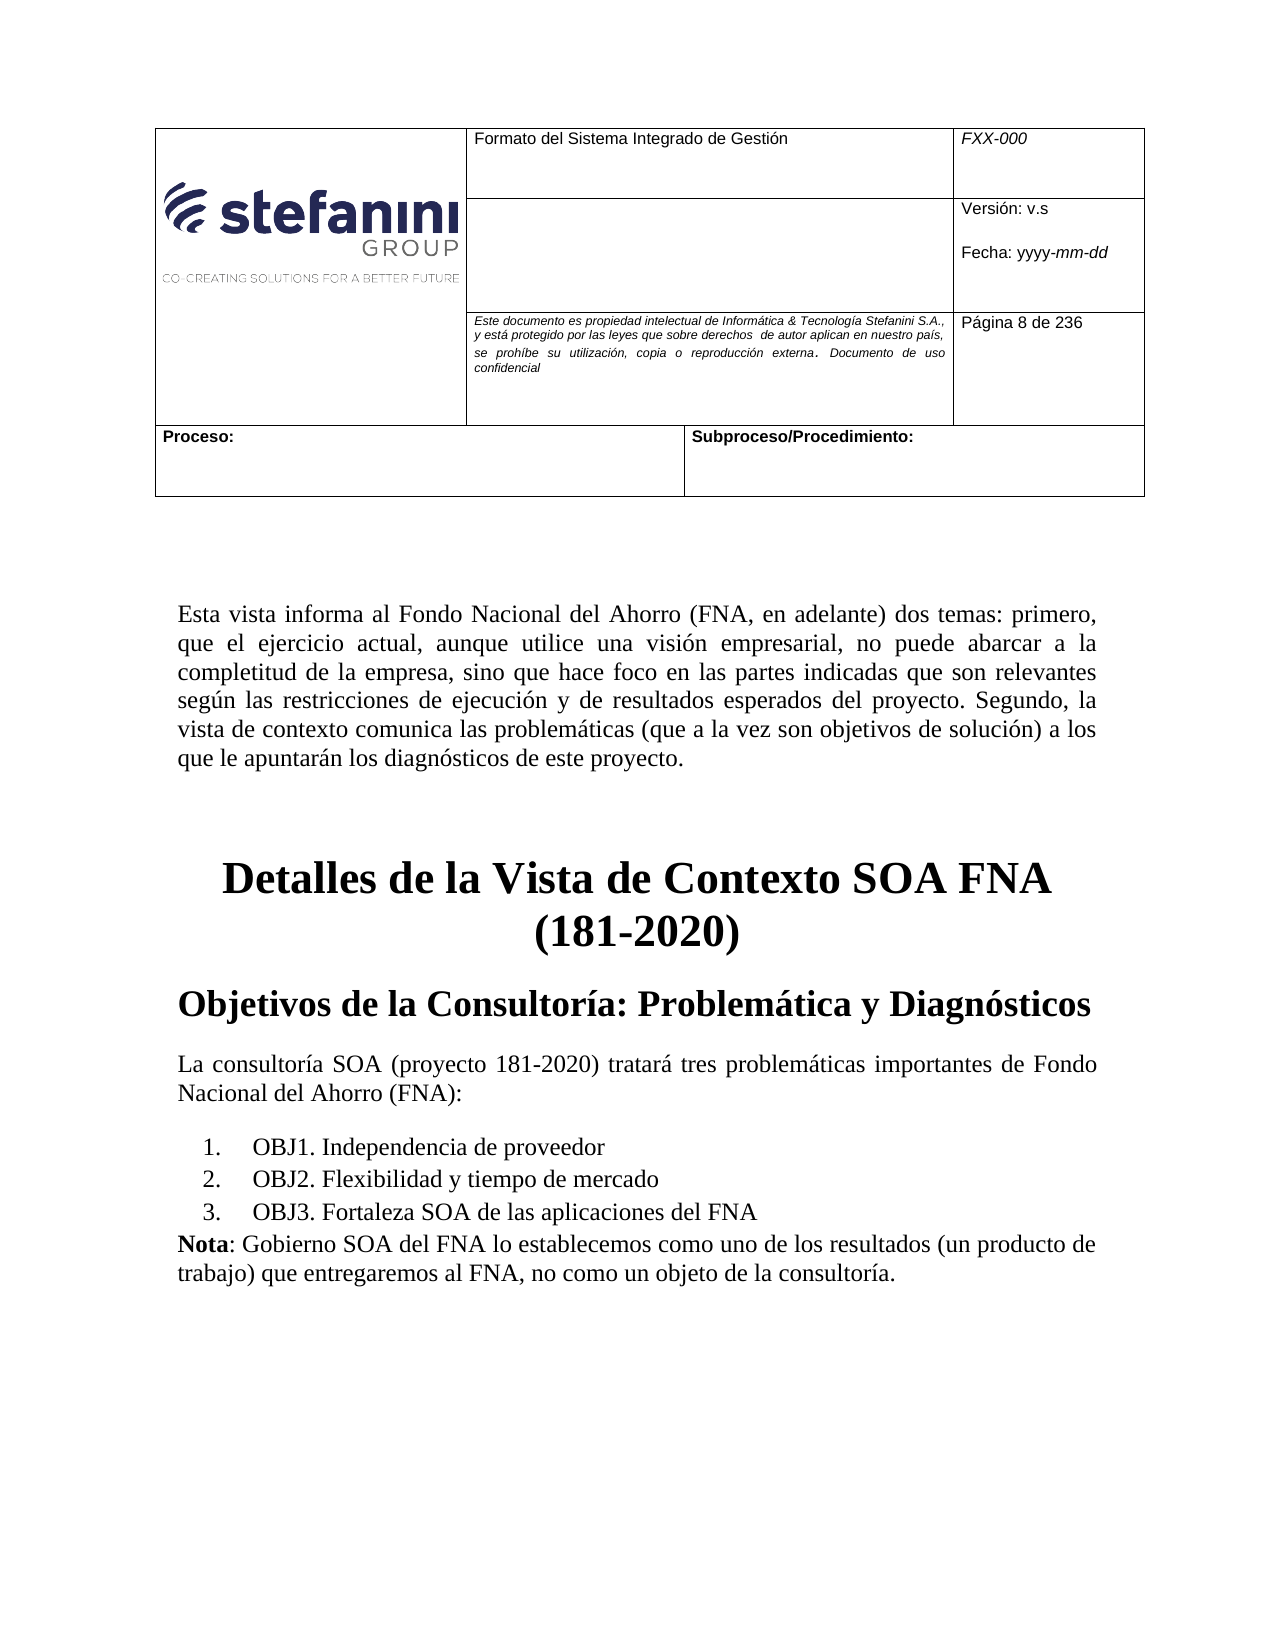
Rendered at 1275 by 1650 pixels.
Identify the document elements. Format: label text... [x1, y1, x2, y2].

text Nota: Gobierno SOA del FNA lo establecemos como uno de los resultados (un producto de trabajo) que entregaremos al FNA, no como un objeto de la consultoría. [177, 1229, 1098, 1287]
text La consultoría SOA (proyecto 181-2020) tratará tres problemáticas importantes de Fondo Nacional del Ahorro (FNA): [177, 1049, 1098, 1107]
list OBJ1. Independencia de proveedor [202, 1132, 1098, 1160]
list OBJ2. Flexibilidad y tiempo de mercado [202, 1164, 1098, 1193]
picture [162, 182, 460, 286]
subtitle Objetivos de la Consultoría: Problemática y Diagnósticos [177, 981, 1098, 1024]
text Esta vista informa al Fondo Nacional del Ahorro (FNA, en adelante) dos temas: primero, que el ejercicio actual, aunque utilice una visión empresarial, no puede abarcar a la completitud de la empresa, sino que hace foco en las partes indicadas que son relevantes según las restricciones de ejecución y de resultados esperados del proyecto. Segundo, la vista de contexto comunica las problemáticas (que a la vez son objetivos de solución) a los que le apuntarán los diagnósticos de este proyecto. [177, 599, 1098, 772]
list OBJ3. Fortaleza SOA de las aplicaciones del FNA [202, 1197, 1098, 1225]
subtitle Detalles de la Vista de Contexto SOA FNA (181-2020) [177, 851, 1098, 956]
